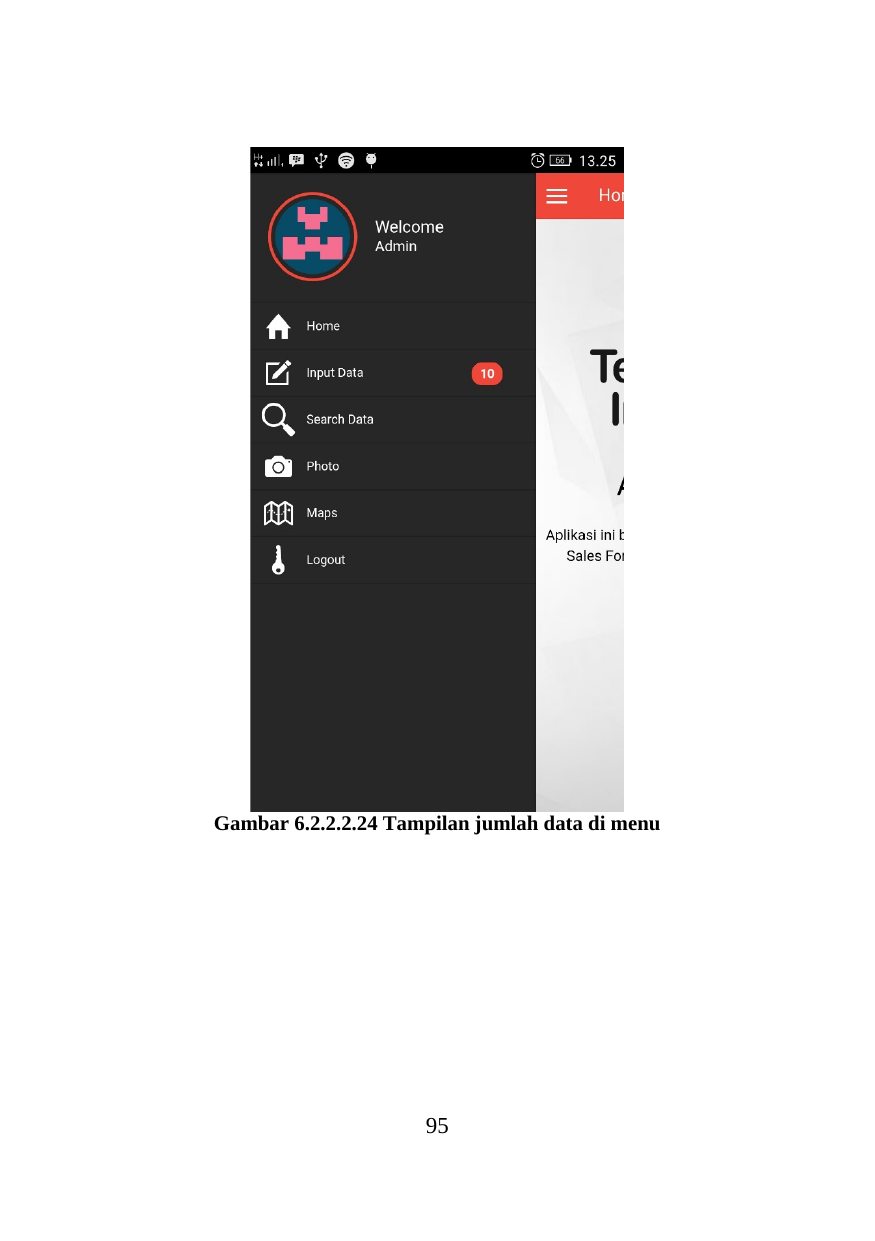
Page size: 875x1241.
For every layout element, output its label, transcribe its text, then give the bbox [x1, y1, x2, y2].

picture [250, 147, 624, 812]
